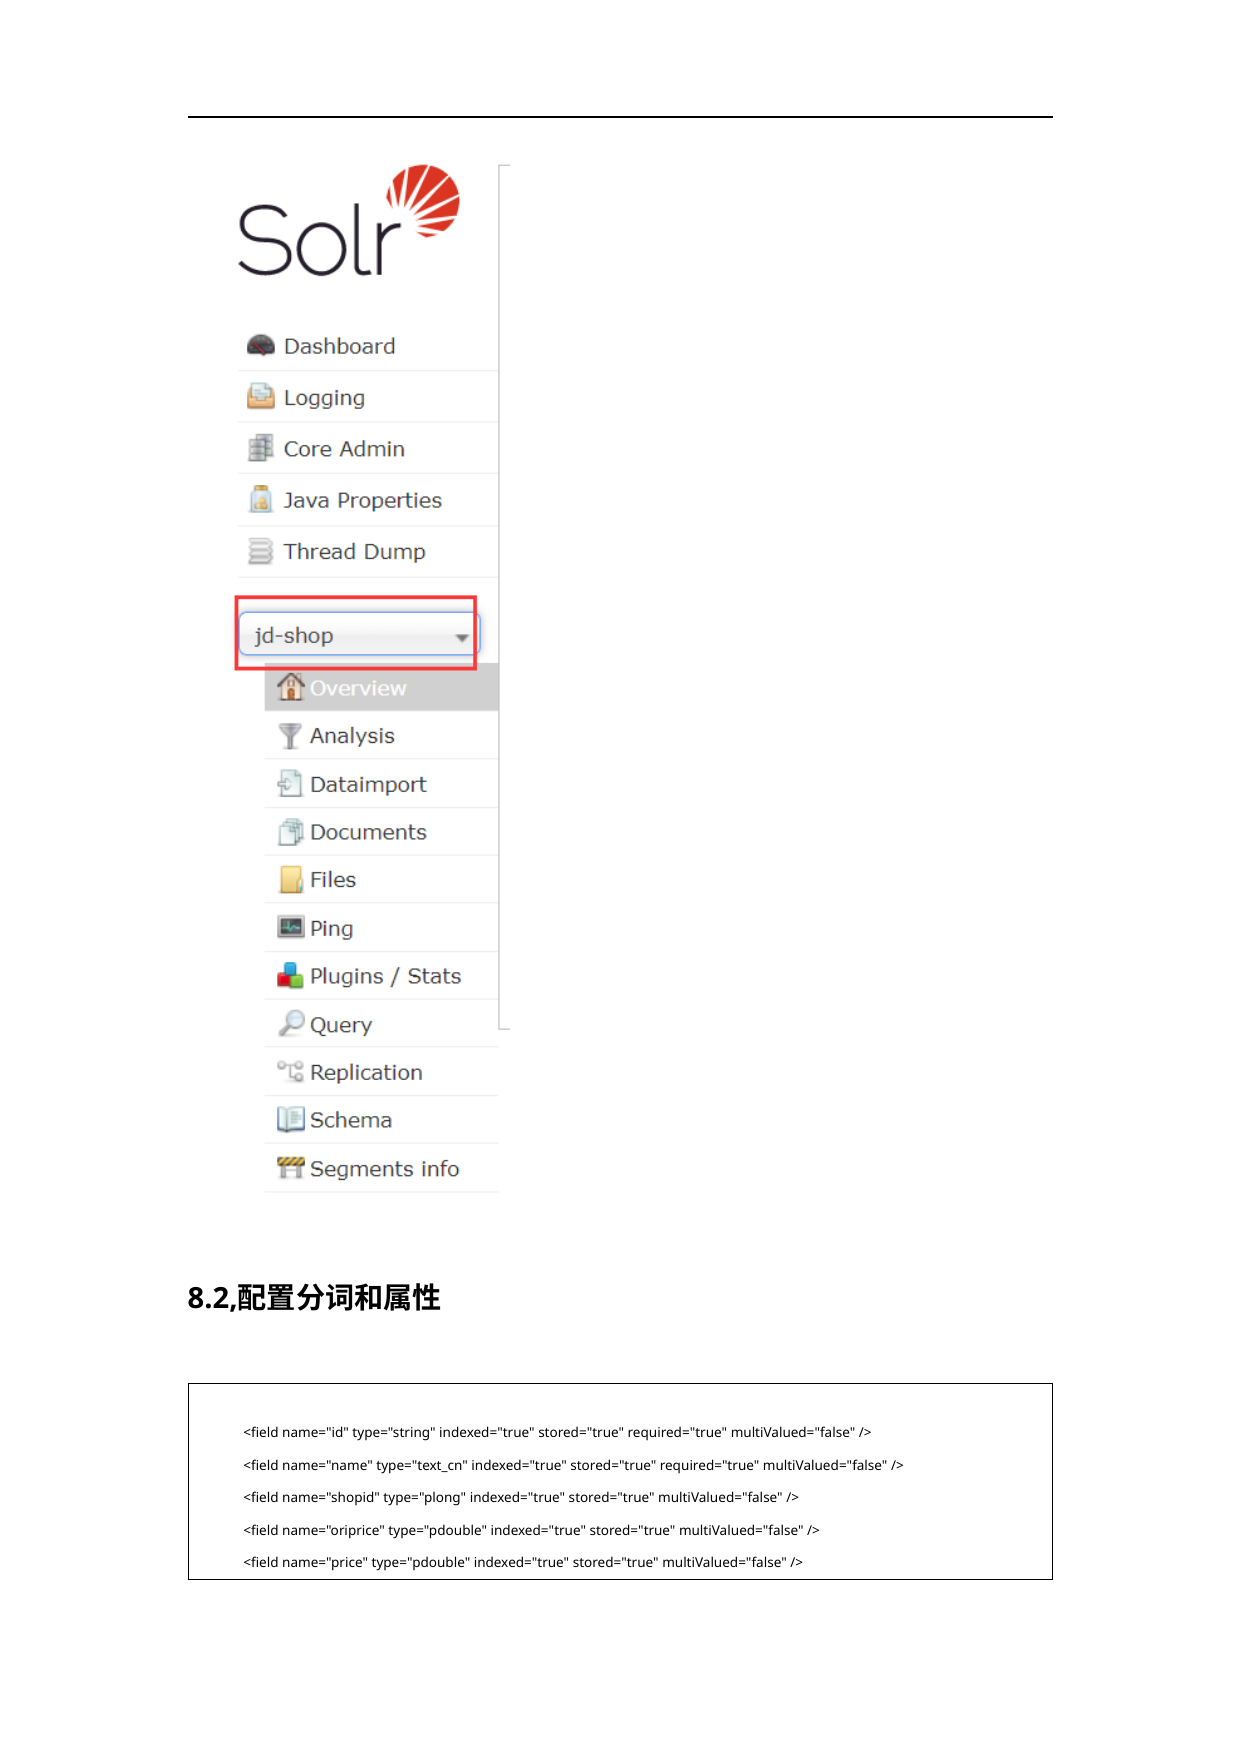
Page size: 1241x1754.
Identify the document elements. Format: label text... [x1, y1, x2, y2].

picture [187, 162, 511, 1224]
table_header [189, 1384, 1052, 1578]
subtitle 8.2,配置分词和属性 [187, 1264, 1053, 1329]
